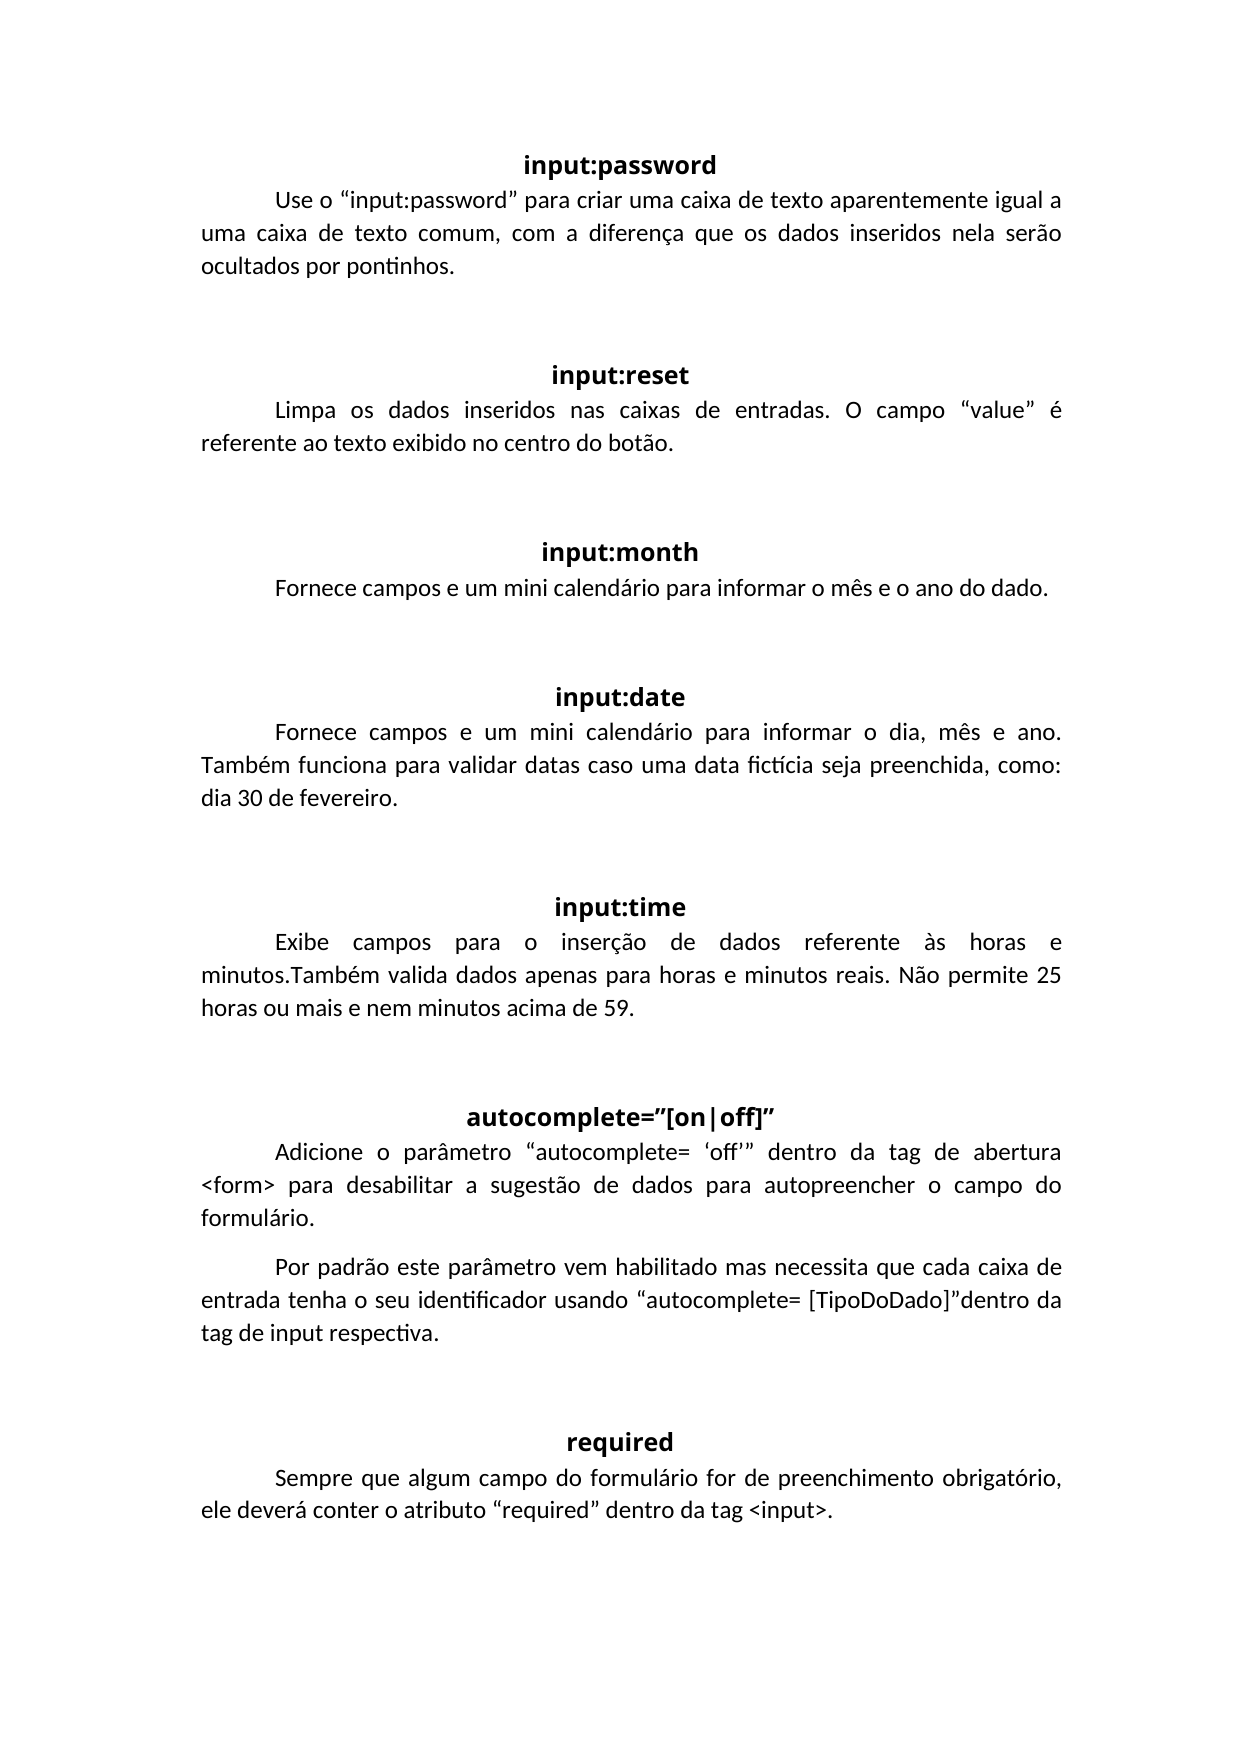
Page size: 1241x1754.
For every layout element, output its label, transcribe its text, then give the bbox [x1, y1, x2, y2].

subtitle input:password [177, 148, 1063, 182]
text Fornece campos e um mini calendário para informar o mês e o ano do dado. [201, 572, 1063, 602]
text Limpa os dados inseridos nas caixas de entradas. O campo “value” é referente ao texto exibido no centro do botão. [201, 394, 1063, 458]
subtitle input:reset [177, 358, 1063, 392]
text Sempre que algum campo do formulário for de preenchimento obrigatório, ele deverá conter o atributo “required” dentro da tag <input>. [201, 1462, 1063, 1525]
text Exibe campos para o inserção de dados referente às horas e minutos.Também valida dados apenas para horas e minutos reais. Não permite 25 horas ou mais e nem minutos acima de 59. [201, 926, 1063, 1022]
subtitle required [177, 1425, 1063, 1459]
text Use o “input:password” para criar uma caixa de texto aparentemente igual a uma caixa de texto comum, com a diferença que os dados inseridos nela serão ocultados por pontinhos. [201, 184, 1063, 281]
subtitle autocomplete=”[on|off]” [177, 1099, 1063, 1133]
text Adicione o parâmetro “autocomplete= ‘off’” dentro da tag de abertura <form> para desabilitar a sugestão de dados para autopreencher o campo do formulário. [201, 1136, 1063, 1232]
subtitle input:month [177, 535, 1063, 569]
subtitle input:date [177, 679, 1063, 713]
subtitle input:time [177, 889, 1063, 923]
text Por padrão este parâmetro vem habilitado mas necessita que cada caixa de entrada tenha o seu identificador usando “autocomplete= [TipoDoDado]”dentro da tag de input respectiva. [201, 1252, 1063, 1348]
text Fornece campos e um mini calendário para informar o dia, mês e ano. Também funciona para validar datas caso uma data fictícia seja preenchida, como: dia 30 de fevereiro. [201, 716, 1063, 812]
